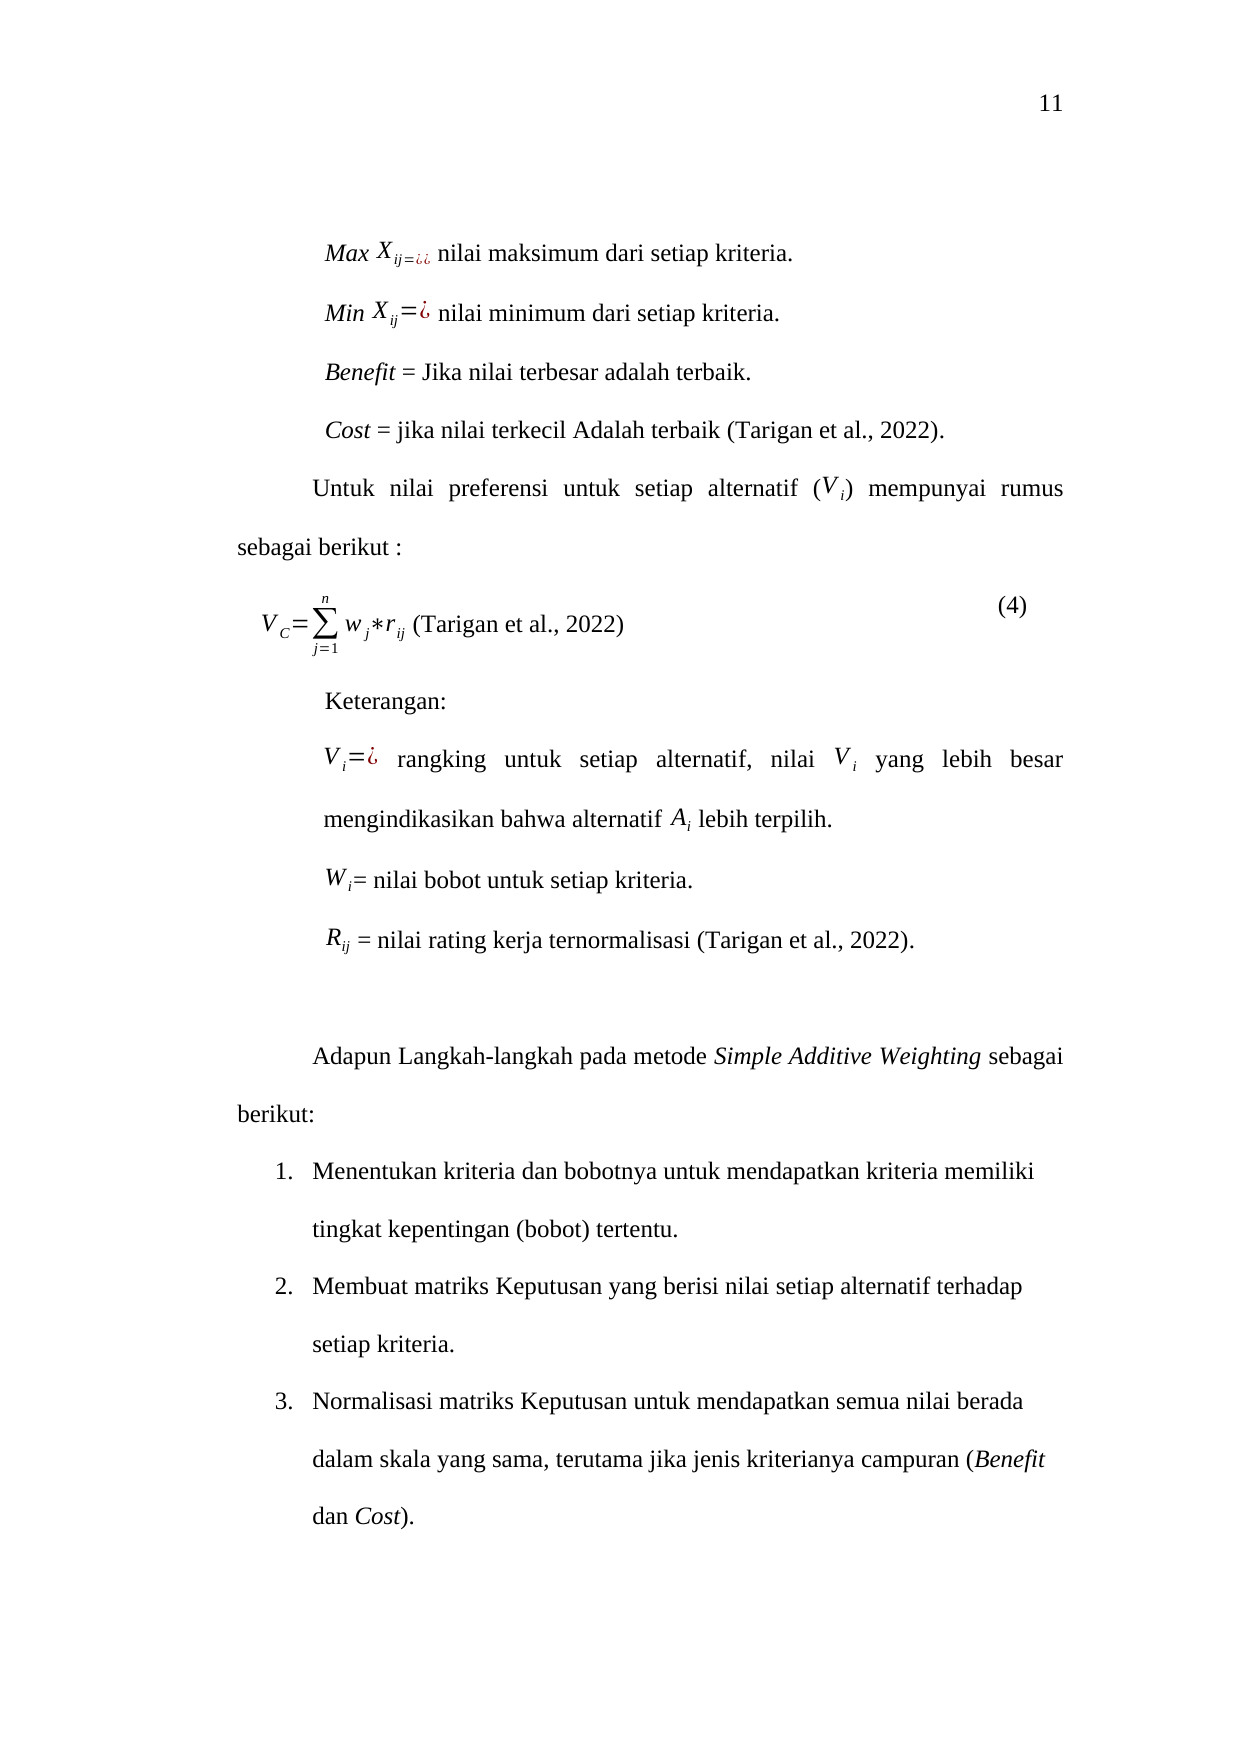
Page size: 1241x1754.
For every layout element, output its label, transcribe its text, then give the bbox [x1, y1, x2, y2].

table_header (4) [986, 590, 1062, 686]
text = nilai rating kerja ternormalisasi . [237, 923, 1063, 955]
text rangking untuk setiap alternatif, nilai yang lebih besar mengindikasikan bahwa alternatif lebih terpilih. [323, 743, 1063, 835]
text Benefit = Jika nilai terbesar adalah terbaik. [237, 357, 1063, 386]
text Keterangan: [237, 686, 1063, 714]
text Cost = jika nilai terkecil Adalah terbaik . [237, 415, 1063, 443]
list Normalisasi matriks Keputusan untuk mendapatkan semua nilai berada dalam skala yang sama, terutama jika jenis kriterianya campuran (Benefit dan Cost). [274, 1386, 1063, 1530]
text = nilai bobot untuk setiap kriteria. [237, 863, 1063, 895]
text Min nilai minimum dari setiap kriteria. [237, 297, 1063, 328]
text Untuk nilai preferensi untuk setiap alternatif () mempunyai rumus sebagai berikut : [237, 472, 1063, 561]
list Membuat matriks Keputusan yang berisi nilai setiap alternatif terhadap setiap kriteria. [274, 1271, 1063, 1357]
text Max nilai maksimum dari setiap kriteria. [237, 237, 1063, 268]
list Menentukan kriteria dan bobotnya untuk mendapatkan kriteria memiliki tingkat kepentingan (bobot) tertentu. [274, 1156, 1063, 1242]
table_header [237, 590, 986, 686]
text Adapun Langkah-langkah pada metode Simple Additive Weighting sebagai berikut: [237, 1041, 1063, 1127]
